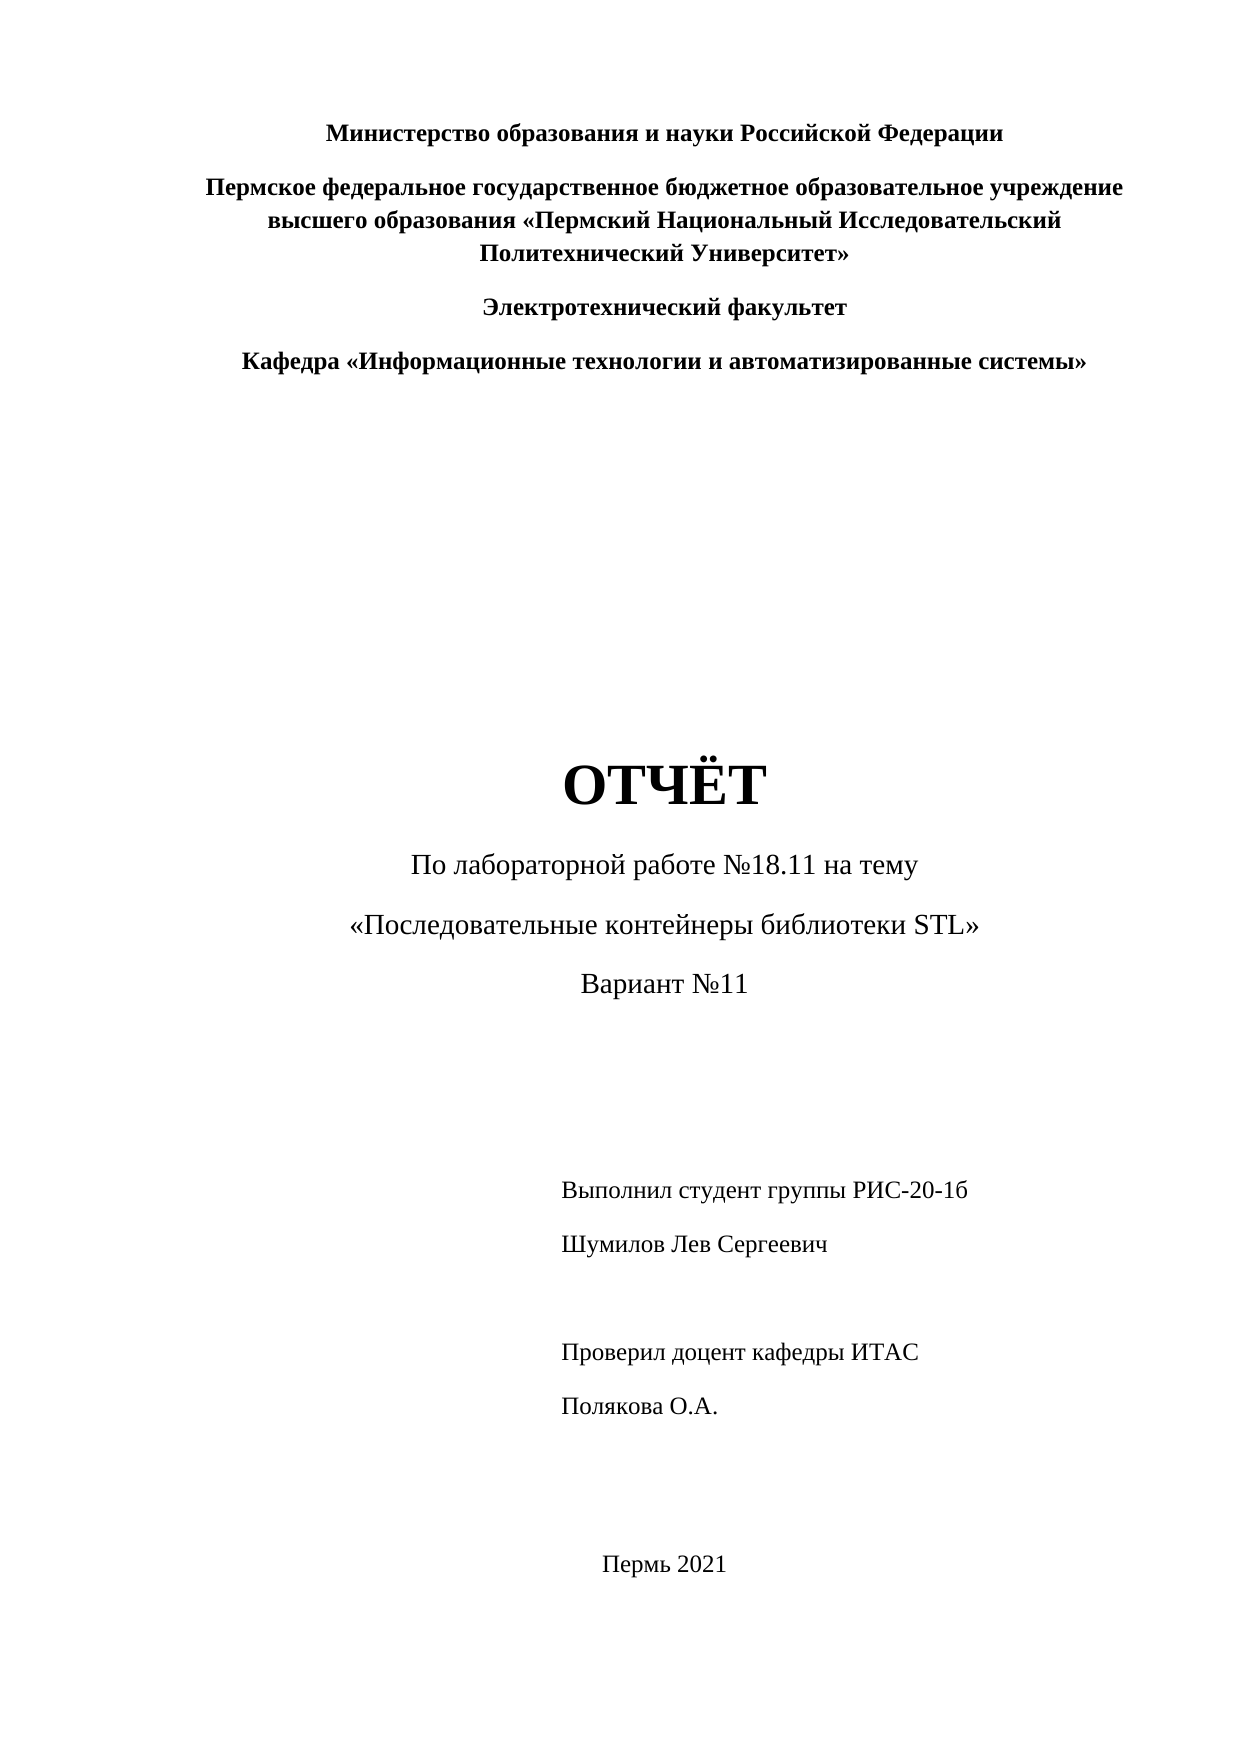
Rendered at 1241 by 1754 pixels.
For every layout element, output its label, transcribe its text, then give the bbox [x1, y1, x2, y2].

text Министерство образования и науки Российской Федерации [177, 118, 1152, 147]
text «Последовательные контейнеры библиотеки STL» [177, 907, 1152, 940]
text Полякова О.А. [177, 1391, 1152, 1420]
text Кафедра «Информационные технологии и автоматизированные системы» [177, 346, 1152, 374]
text Проверил доцент кафедры ИТАС [177, 1337, 1152, 1366]
text Пермь 2021 [177, 1549, 1152, 1577]
text Вариант №11 [177, 966, 1152, 1000]
text Шумилов Лев Сергеевич [177, 1229, 1152, 1258]
text Выполнил студент группы РИС-20-1б [177, 1176, 1152, 1204]
text По лабораторной работе №18.11 на тему [177, 847, 1152, 881]
text ОТЧЁТ [177, 749, 1152, 817]
text Пермское федеральное государственное бюджетное образовательное учреждение высшего образования «Пермский Национальный Исследовательский Политехнический Университет» [177, 172, 1152, 267]
text Электротехнический факультет [177, 292, 1152, 321]
